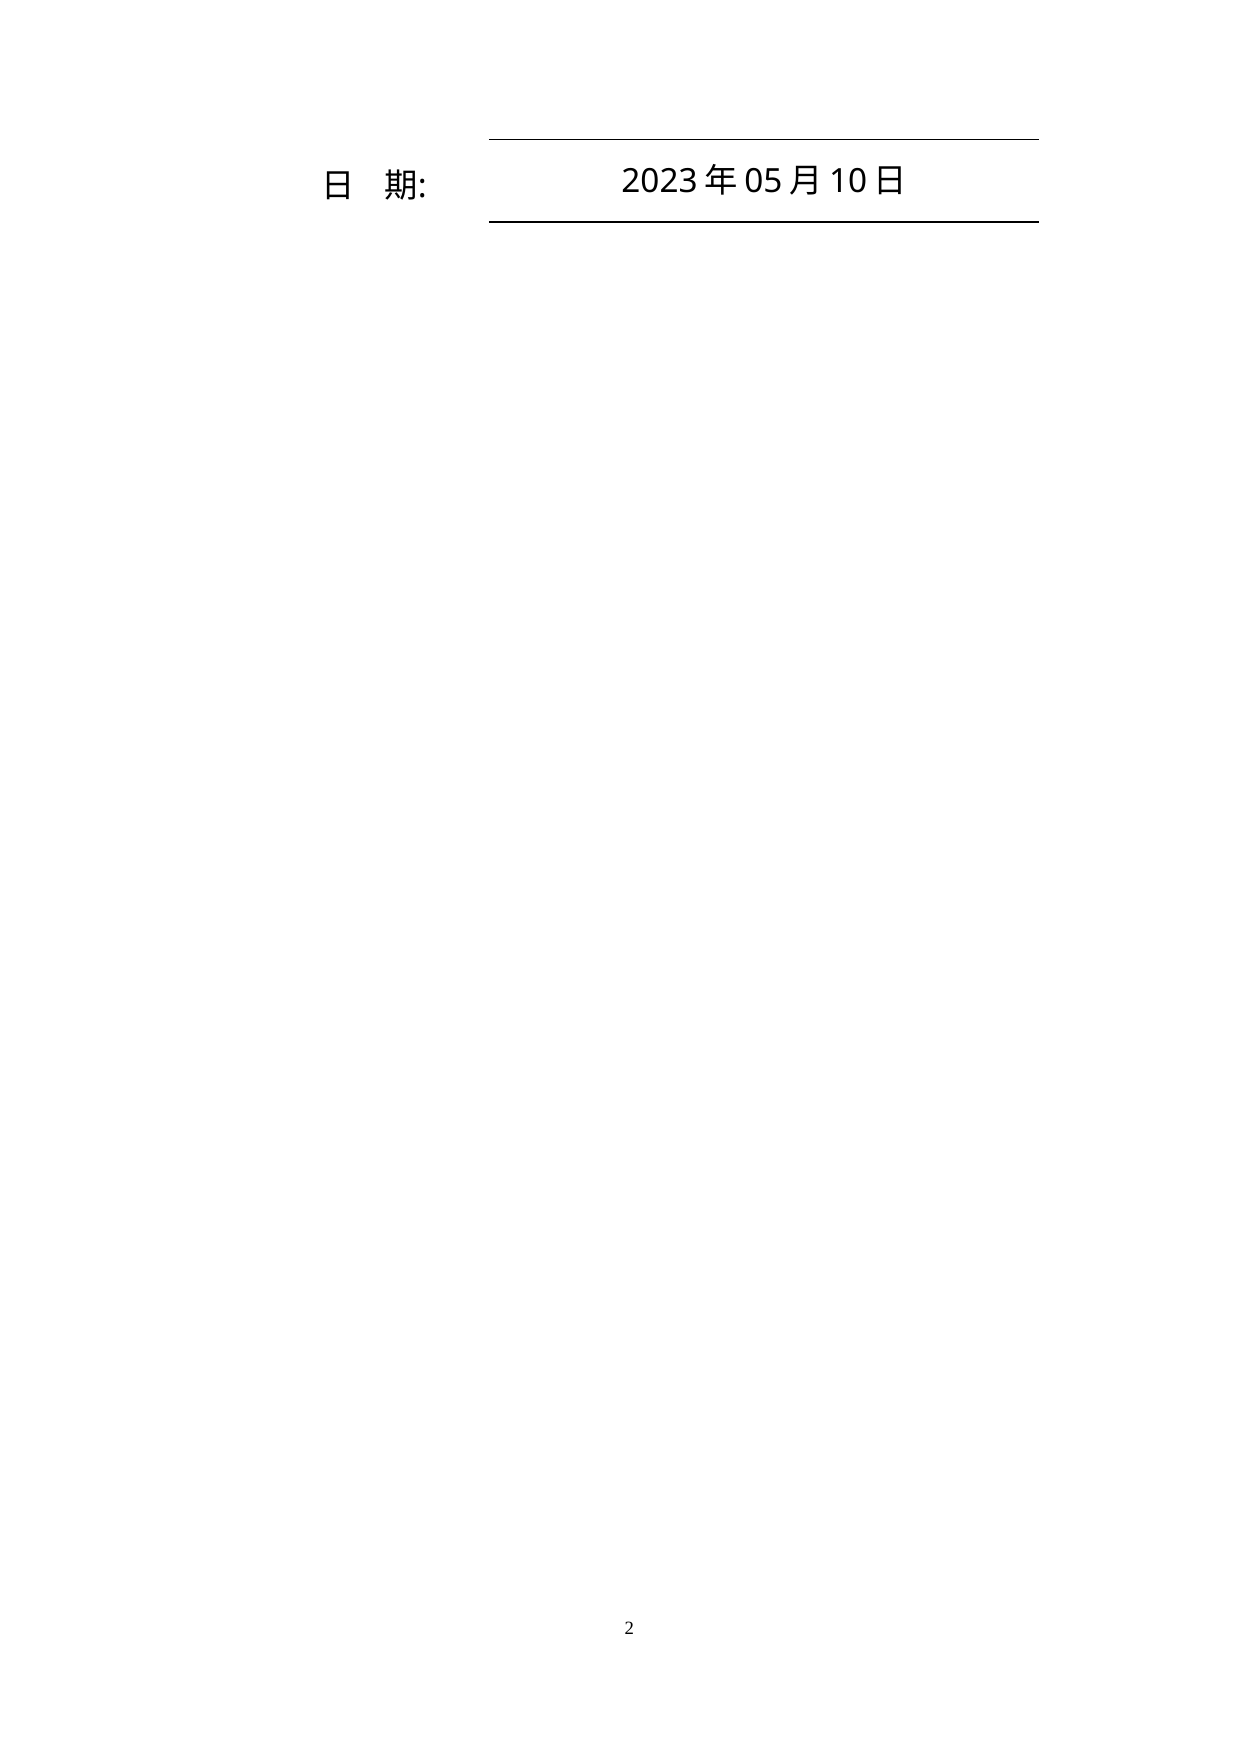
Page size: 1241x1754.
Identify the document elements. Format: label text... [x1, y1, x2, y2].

table_cell 日 期: [310, 139, 489, 221]
table_cell 2023年05月10日 [489, 140, 1039, 221]
